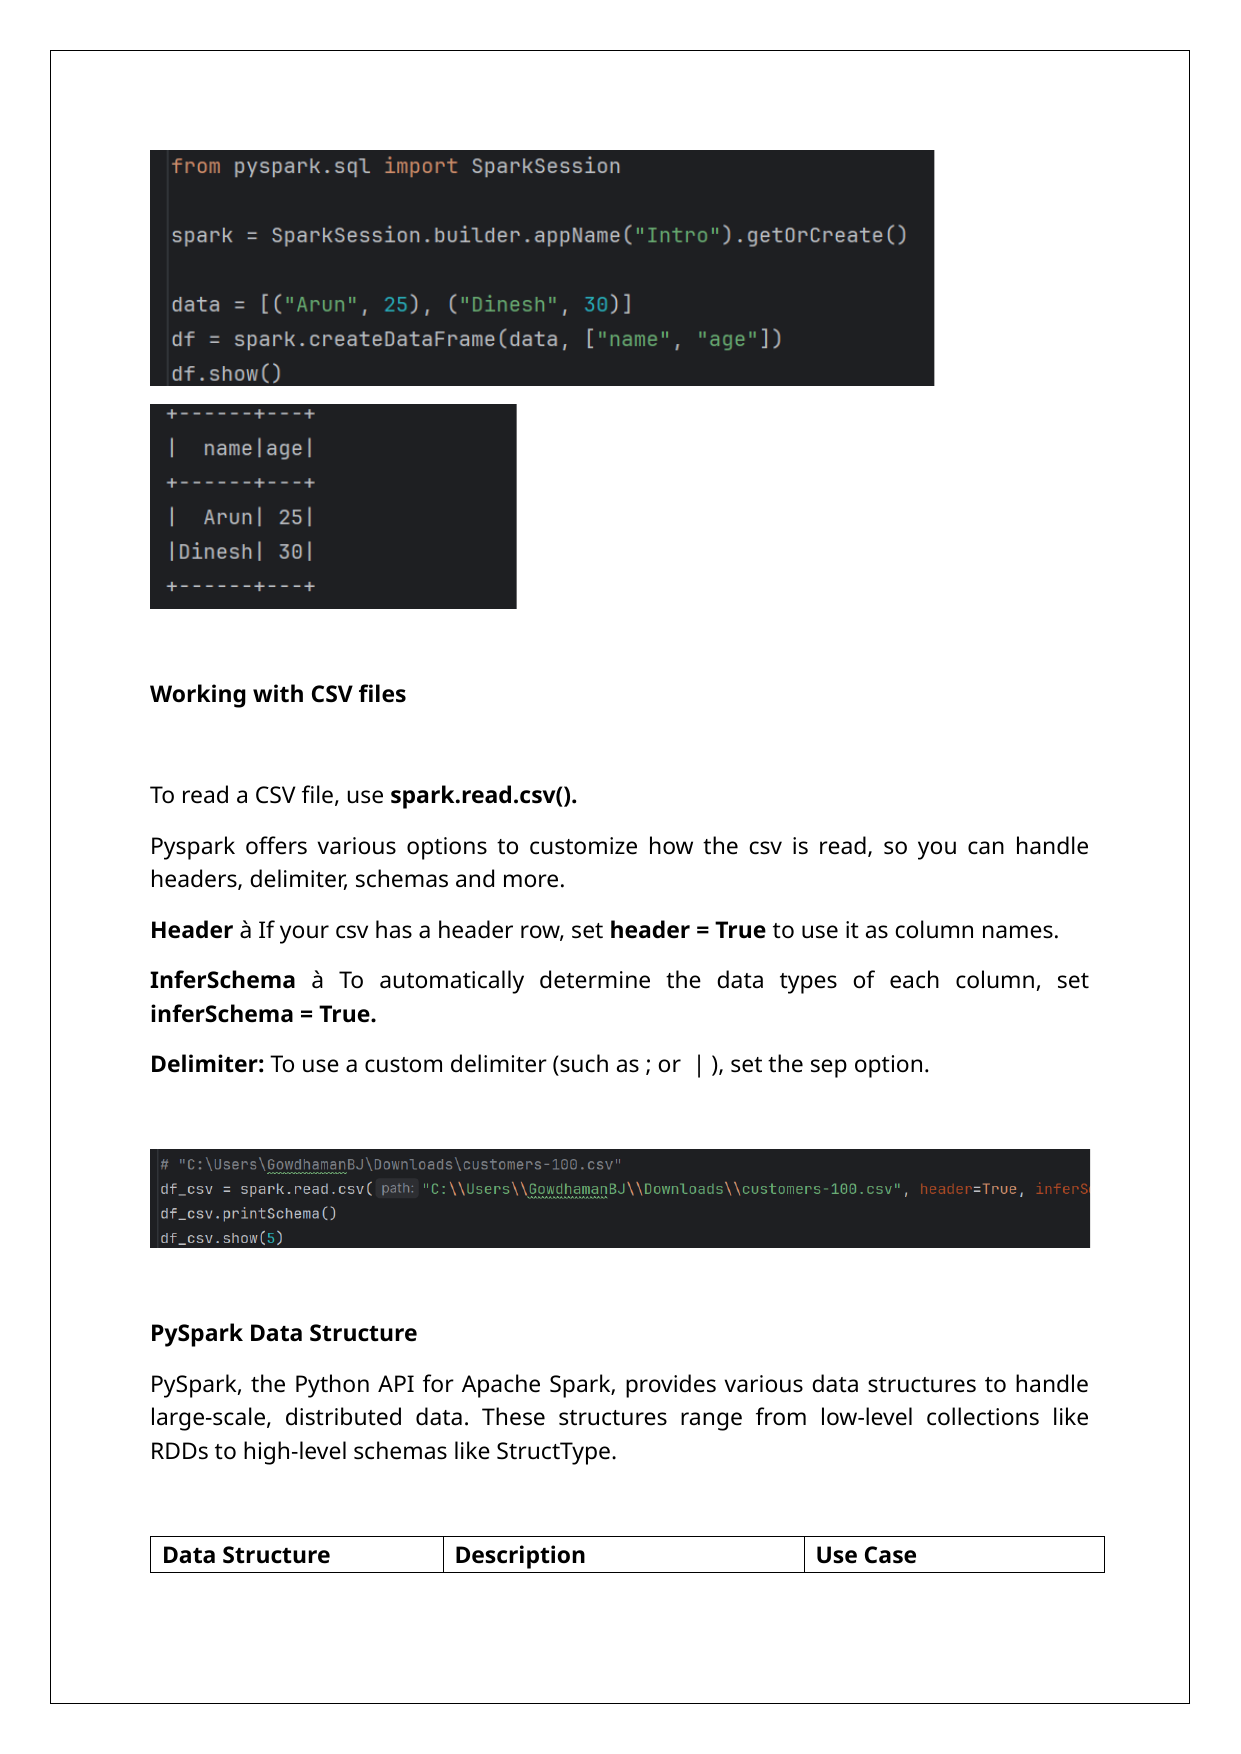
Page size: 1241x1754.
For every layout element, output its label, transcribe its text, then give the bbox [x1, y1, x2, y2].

text InferSchema à To automatically determine the data types of each column, set inferSchema = True. [150, 964, 1090, 1029]
picture [150, 150, 935, 386]
text PySpark Data Structure [150, 1317, 1090, 1348]
text Pyspark offers various options to customize how the csv is read, so you can handle headers, delimiter, schemas and more. [150, 829, 1090, 894]
text Header à If your csv has a header row, set header = True to use it as column names. [150, 914, 1090, 945]
text To read a CSV file, use spark.read.csv(). [150, 779, 1090, 810]
text Working with CSV files [150, 678, 1090, 709]
text Delimiter: To use a custom delimiter (such as ; or | ), set the sep option. [150, 1048, 1090, 1079]
picture [150, 1149, 1091, 1248]
text PySpark, the Python API for Apache Spark, provides various data structures to handle large-scale, distributed data. These structures range from low-level collections like RDDs to high-level schemas like StructType. [150, 1368, 1090, 1466]
picture [150, 404, 517, 609]
table_header Use Case [805, 1537, 1104, 1572]
table_header Description [444, 1537, 804, 1572]
table_header Data Structure [151, 1537, 443, 1572]
